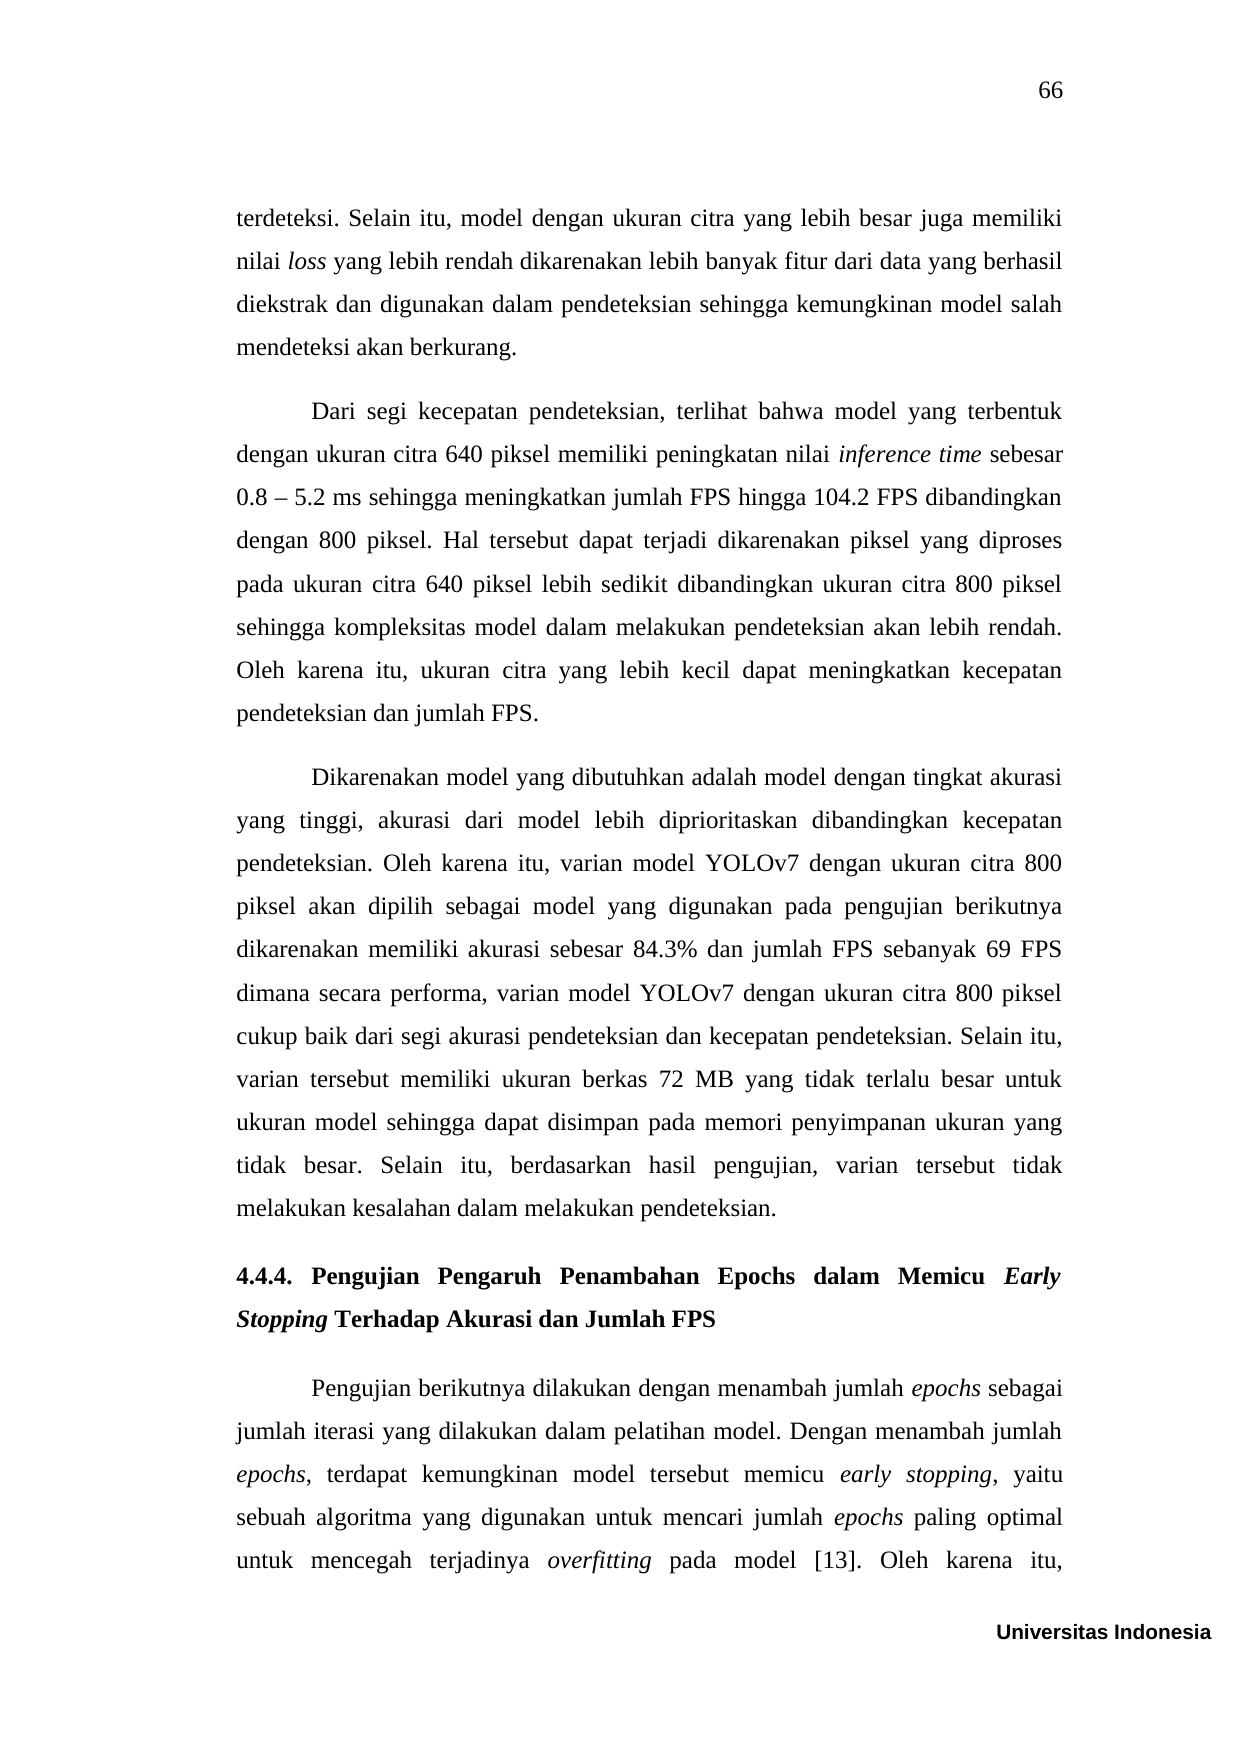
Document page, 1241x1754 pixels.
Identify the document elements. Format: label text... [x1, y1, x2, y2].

subtitle Pengujian Pengaruh Penambahan Epochs dalam Memicu Early Stopping Terhadap Akurasi dan Jumlah FPS [236, 1261, 1063, 1333]
text Dikarenakan model yang dibutuhkan adalah model dengan tingkat akurasi yang tinggi, akurasi dari model lebih diprioritaskan dibandingkan kecepatan pendeteksian. Oleh karena itu, varian model YOLOv7 dengan ukuran citra 800 piksel akan dipilih sebagai model yang digunakan pada pengujian berikutnya dikarenakan memiliki akurasi sebesar 84.3% dan jumlah FPS sebanyak 69 FPS dimana secara performa, varian model YOLOv7 dengan ukuran citra 800 piksel cukup baik dari segi akurasi pendeteksian dan kecepatan pendeteksian. Selain itu, varian tersebut memiliki ukuran berkas 72 MB yang tidak terlalu besar untuk ukuran model sehingga dapat disimpan pada memori penyimpanan ukuran yang tidak besar. Selain itu, berdasarkan hasil pengujian, varian tersebut tidak melakukan kesalahan dalam melakukan pendeteksian. [236, 762, 1063, 1222]
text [236, 1373, 1063, 1574]
text Dari segi kecepatan pendeteksian, terlihat bahwa model yang terbentuk dengan ukuran citra 640 piksel memiliki peningkatan nilai inference time sebesar 0.8 – 5.2 ms sehingga meningkatkan jumlah FPS hingga 104.2 FPS dibandingkan dengan 800 piksel. Hal tersebut dapat terjadi dikarenakan piksel yang diproses pada ukuran citra 640 piksel lebih sedikit dibandingkan ukuran citra 800 piksel sehingga kompleksitas model dalam melakukan pendeteksian akan lebih rendah. Oleh karena itu, ukuran citra yang lebih kecil dapat meningkatkan kecepatan pendeteksian dan jumlah FPS. [236, 396, 1063, 727]
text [236, 203, 1063, 361]
